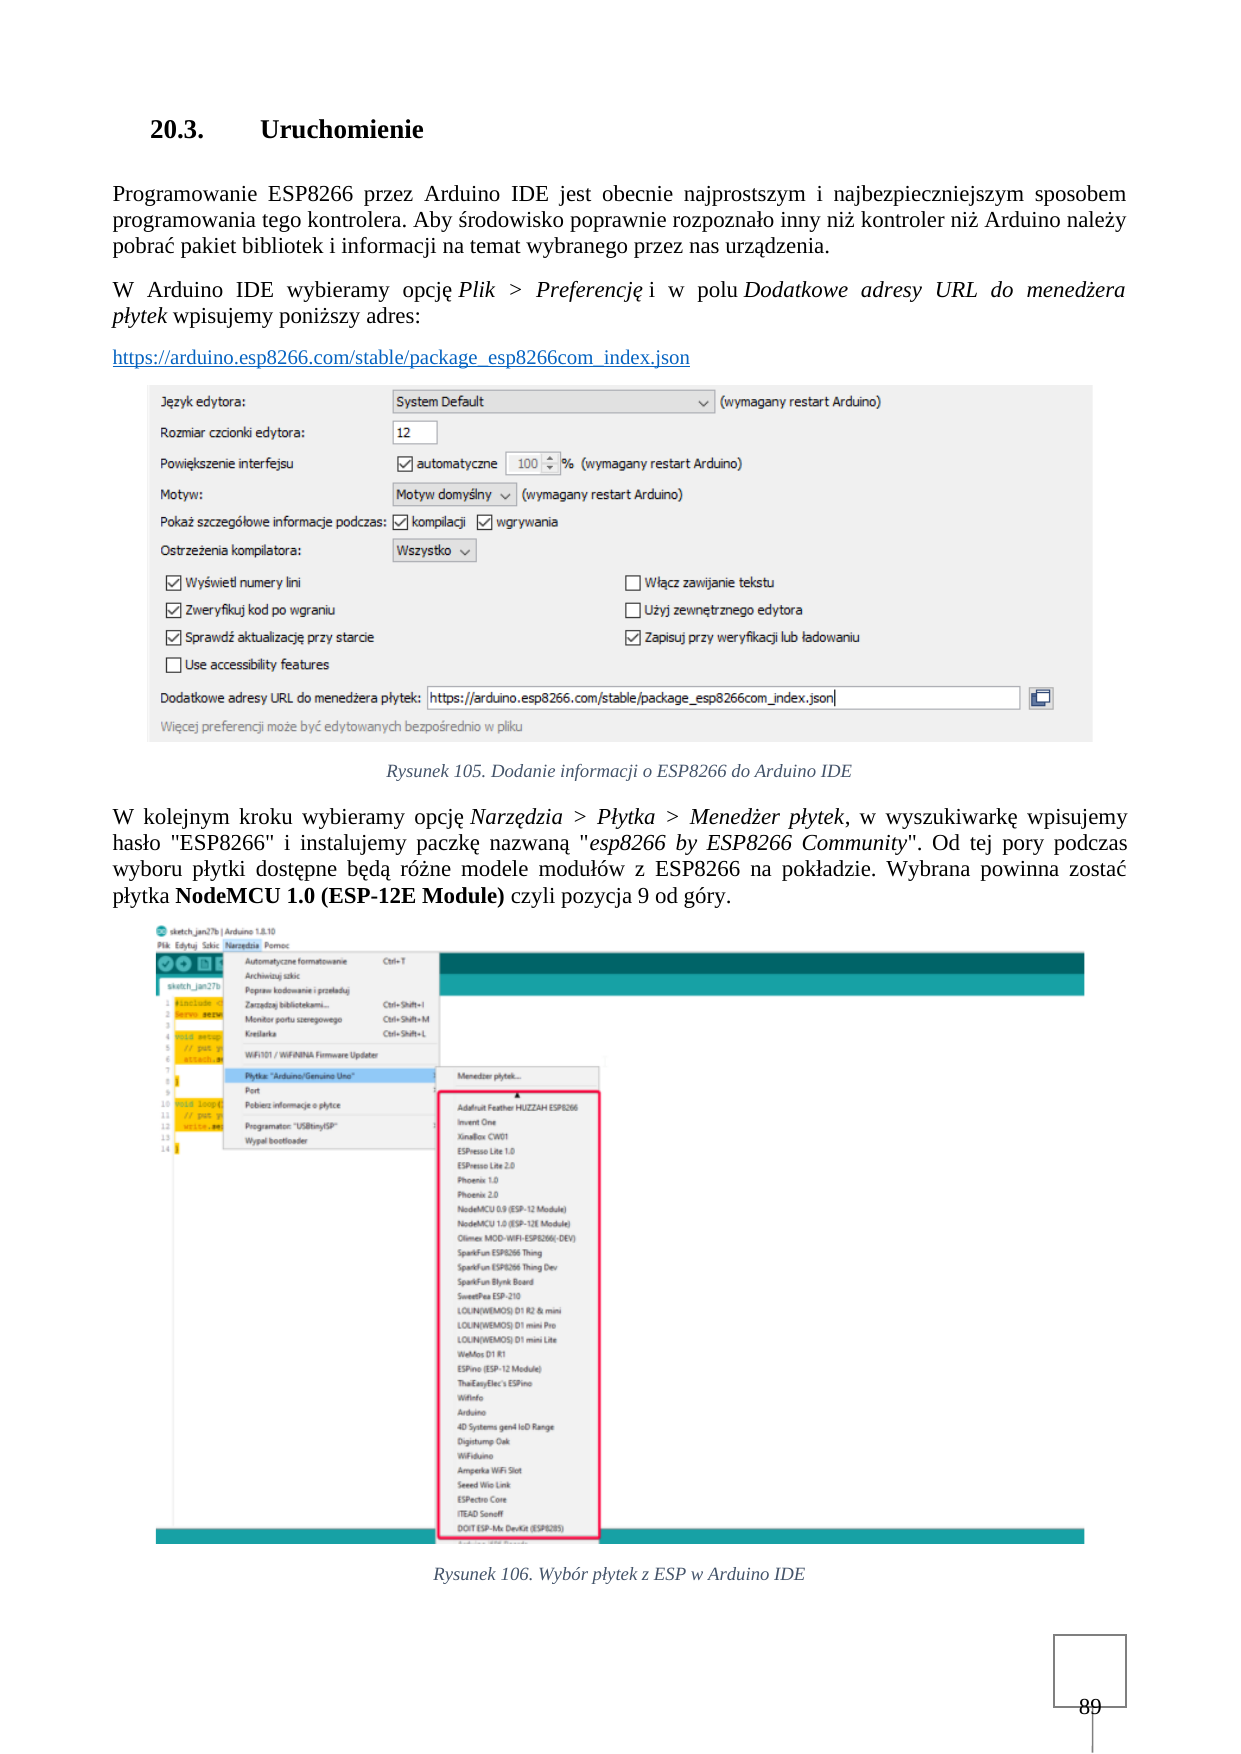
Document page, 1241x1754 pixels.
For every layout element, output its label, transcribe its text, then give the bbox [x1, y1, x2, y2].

picture [147, 385, 1093, 742]
subtitle Uruchomienie [150, 113, 1128, 177]
text W kolejnym kroku wybieramy opcję Narzędzia > Płytka > Menedżer płytek, w wyszukiwarkę wpisujemy hasło "ESP8266" i instalujemy paczkę nazwaną "esp8266 by ESP8266 Community". Od tej pory podczas wyboru płytki dostępne będą różne modele modułów z ESP8266 na pokładzie. Wybrana powinna zostać płytka NodeMCU 1.0 (ESP-12E Module) czyli pozycja 9 od góry. [112, 803, 1128, 908]
picture [155, 925, 1085, 1544]
text Programowanie ESP8266 przez Arduino IDE jest obecnie najprostszym i najbezpieczniejszym sposobem programowania tego kontrolera. Aby środowisko poprawnie rozpoznało inny niż kontroler niż Arduino należy pobrać pakiet bibliotek i informacji na temat wybranego przez nas urządzenia. [112, 180, 1128, 259]
text W Arduino IDE wybieramy opcję Plik > Preferencję i w polu Dodatkowe adresy URL do menedżera płytek wpisujemy poniższy adres: [112, 276, 1128, 328]
text https://arduino.esp8266.com/stable/package_esp8266com_index.json [112, 345, 1128, 369]
